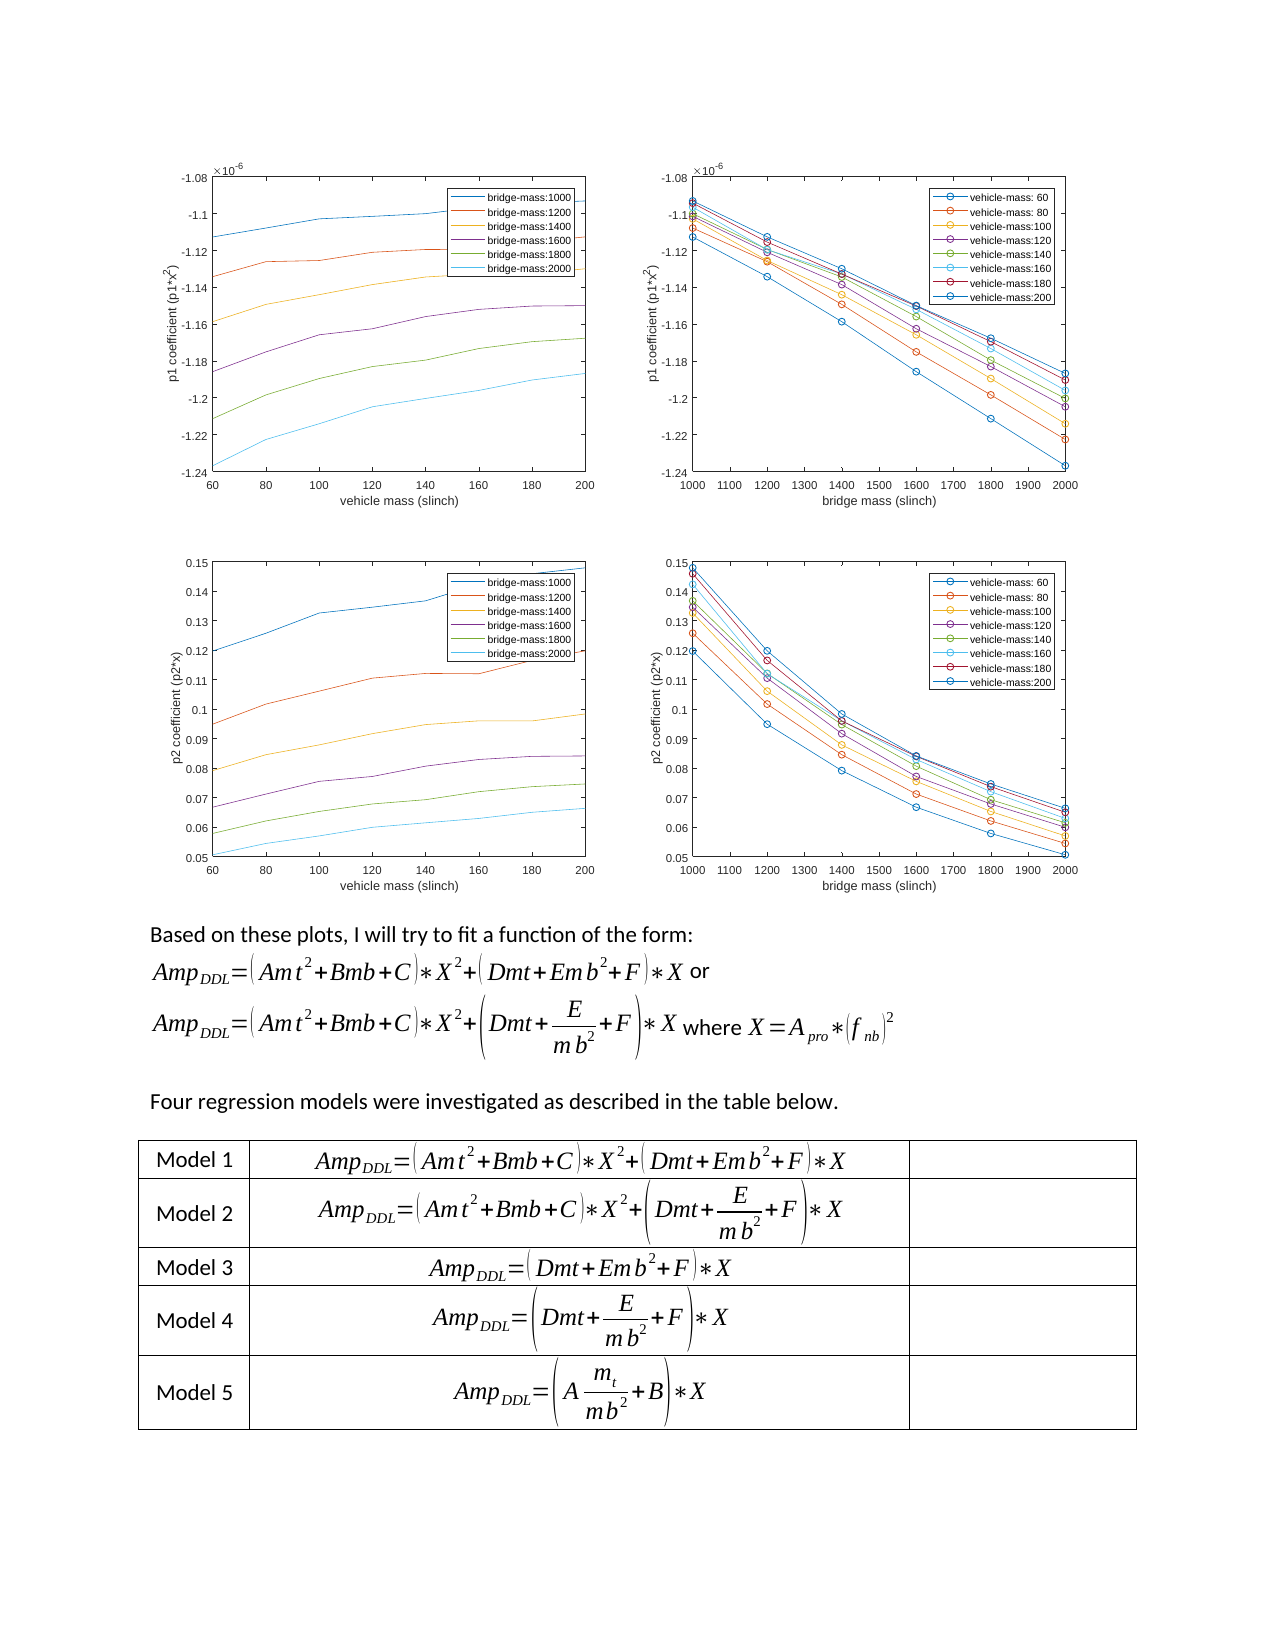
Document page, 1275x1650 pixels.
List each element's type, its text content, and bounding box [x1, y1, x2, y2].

table_header [250, 1141, 909, 1177]
table_cell [250, 1286, 909, 1355]
table_header Model 1 [139, 1141, 249, 1177]
table_cell [910, 1248, 1136, 1285]
table_cell [250, 1356, 909, 1429]
text Based on these plots, I will try to fit a function of the form: or where [150, 920, 1125, 1062]
table_cell Model 3 [139, 1248, 249, 1285]
table_cell [910, 1356, 1136, 1429]
table_cell [910, 1179, 1136, 1247]
table_header [910, 1141, 1136, 1177]
table_cell Model 2 [139, 1179, 249, 1247]
table_cell Model 4 [139, 1286, 249, 1355]
table_cell [250, 1248, 909, 1285]
table_cell [250, 1179, 909, 1247]
table_cell Model 5 [139, 1356, 249, 1429]
table_cell [910, 1286, 1136, 1355]
text Four regression models were investigated as described in the table below. [150, 1087, 1125, 1115]
